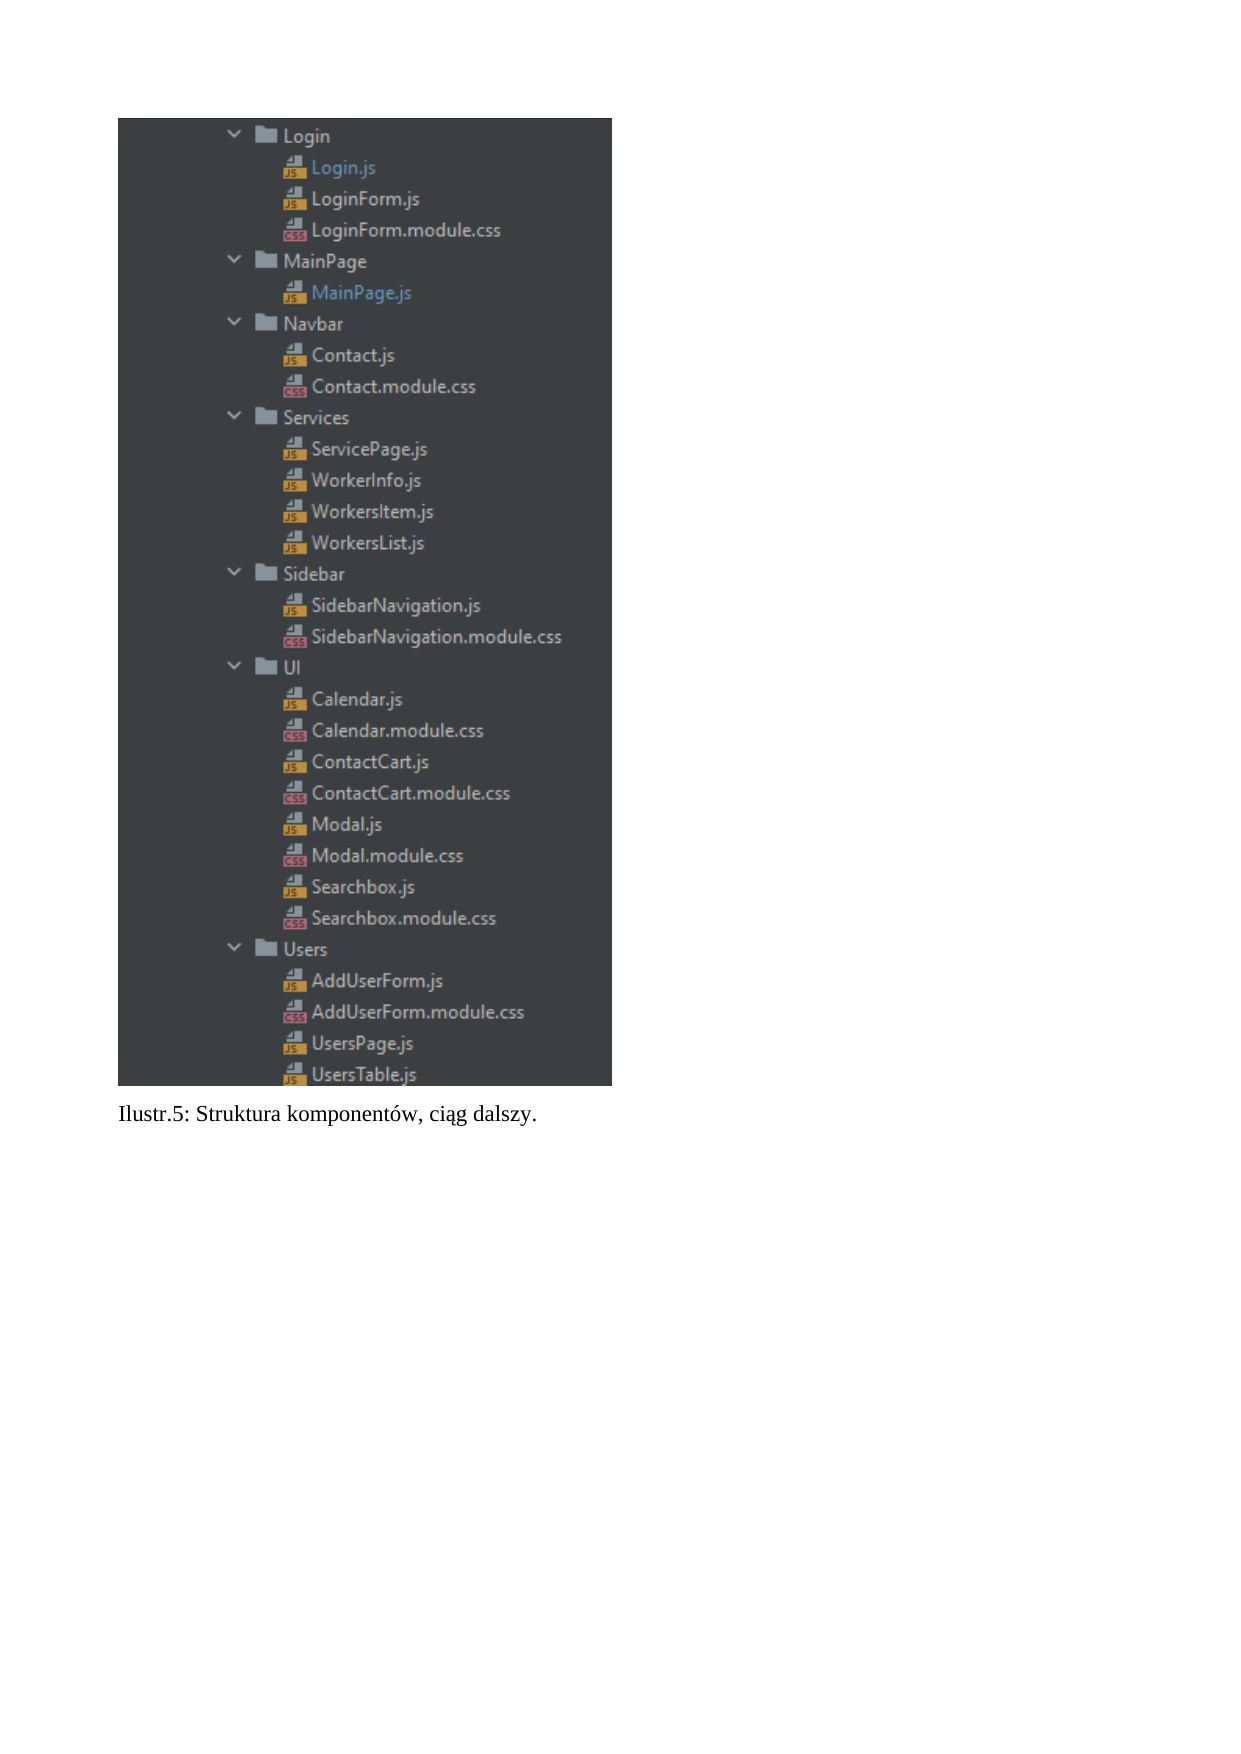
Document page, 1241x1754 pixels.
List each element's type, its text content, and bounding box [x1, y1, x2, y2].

text Ilustr.5: Struktura komponentów, ciąg dalszy. [118, 1100, 1122, 1126]
picture [118, 118, 612, 1086]
